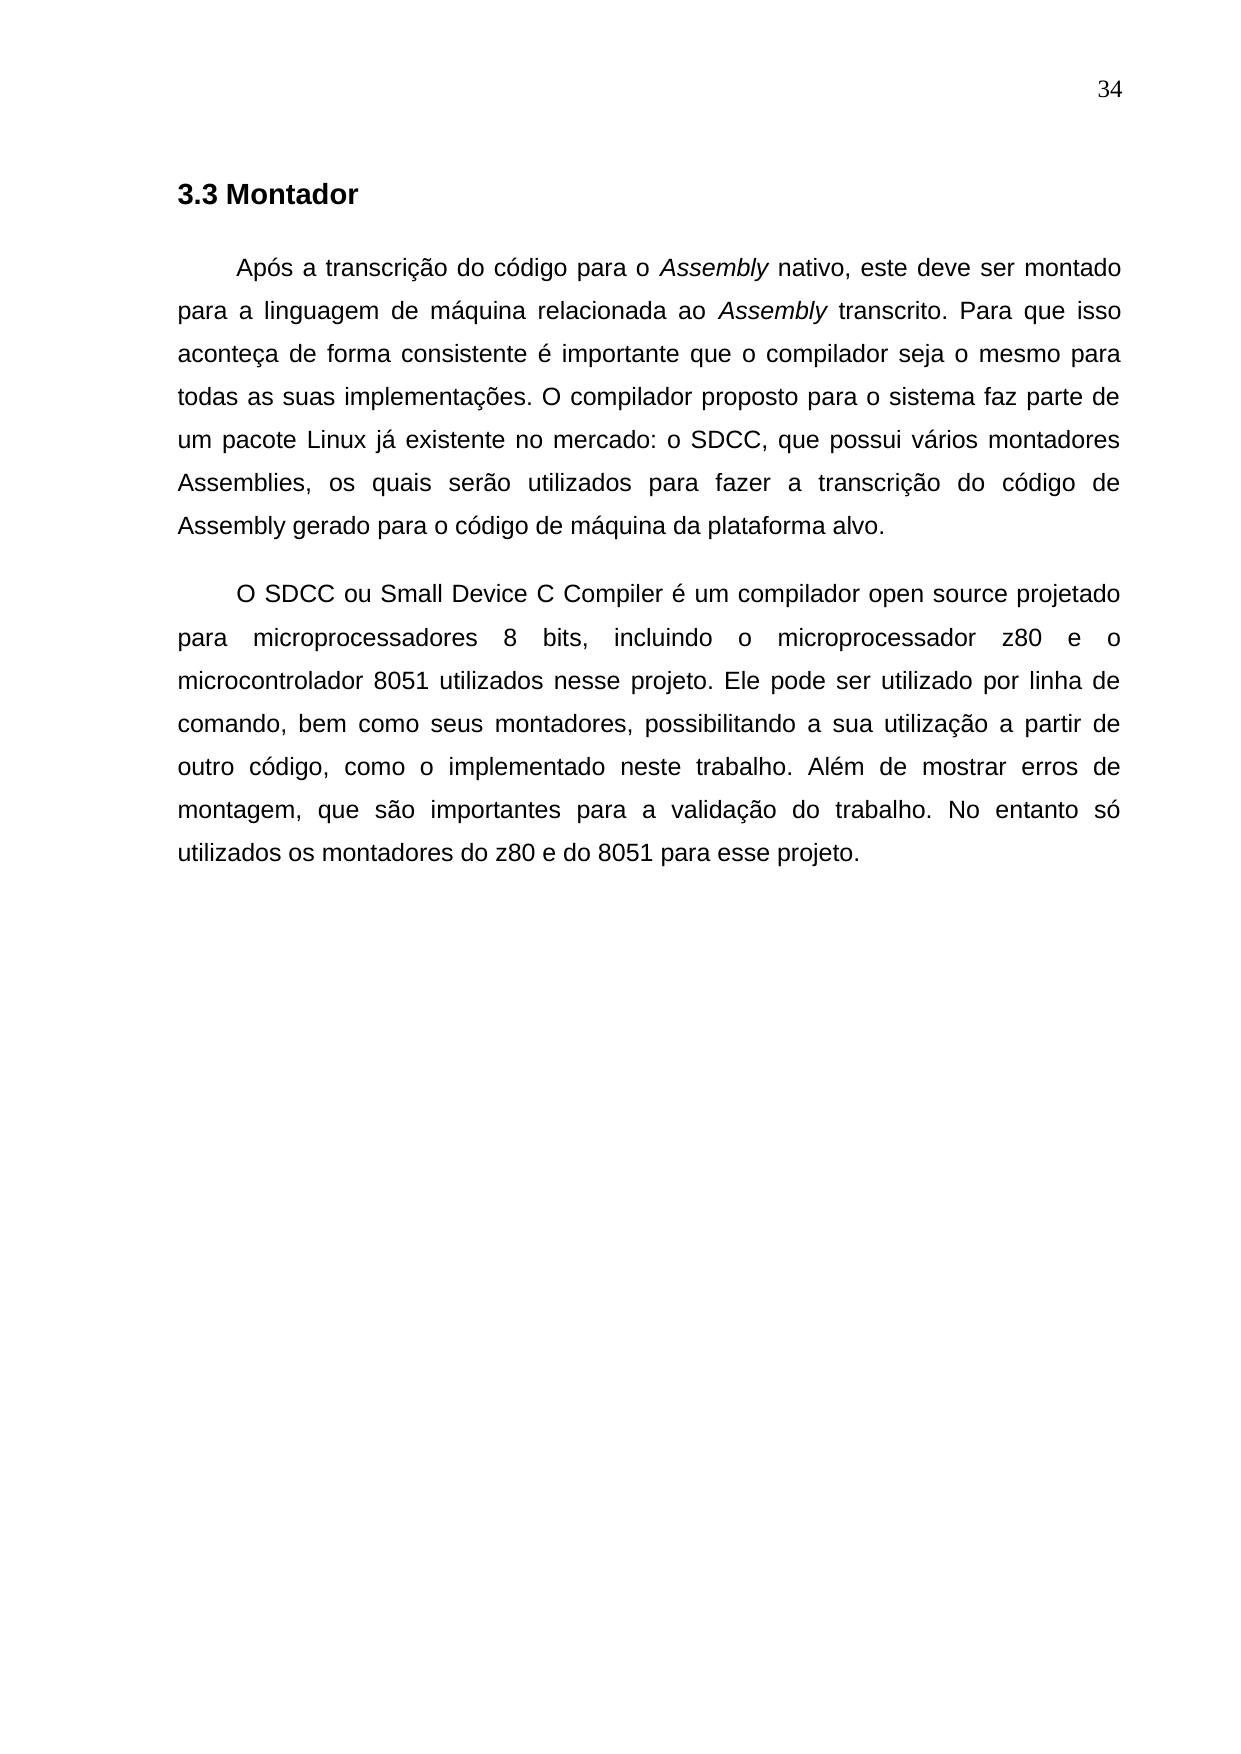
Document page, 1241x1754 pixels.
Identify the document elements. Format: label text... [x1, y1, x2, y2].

text Após a transcrição do código para o Assembly nativo, este deve ser montado para a linguagem de máquina relacionada ao Assembly transcrito. Para que isso aconteça de forma consistente é importante que o compilador seja o mesmo para todas as suas implementações. O compilador proposto para o sistema faz parte de um pacote Linux já existente no mercado: o SDCC, que possui vários montadores Assemblies, os quais serão utilizados para fazer a transcrição do código de Assembly gerado para o código de máquina da plataforma alvo. [177, 252, 1122, 540]
subtitle 3.3 Montador [177, 177, 1122, 211]
text O SDCC ou Small Device C Compiler é um compilador open source projetado para microprocessadores 8 bits, incluindo o microprocessador z80 e o microcontrolador 8051 utilizados nesse projeto. Ele pode ser utilizado por linha de comando, bem como seus montadores, possibilitando a sua utilização a partir de outro código, como o implementado neste trabalho. Além de mostrar erros de montagem, que são importantes para a validação do trabalho. No entanto só utilizados os montadores do z80 e do 8051 para esse projeto. [177, 579, 1122, 867]
